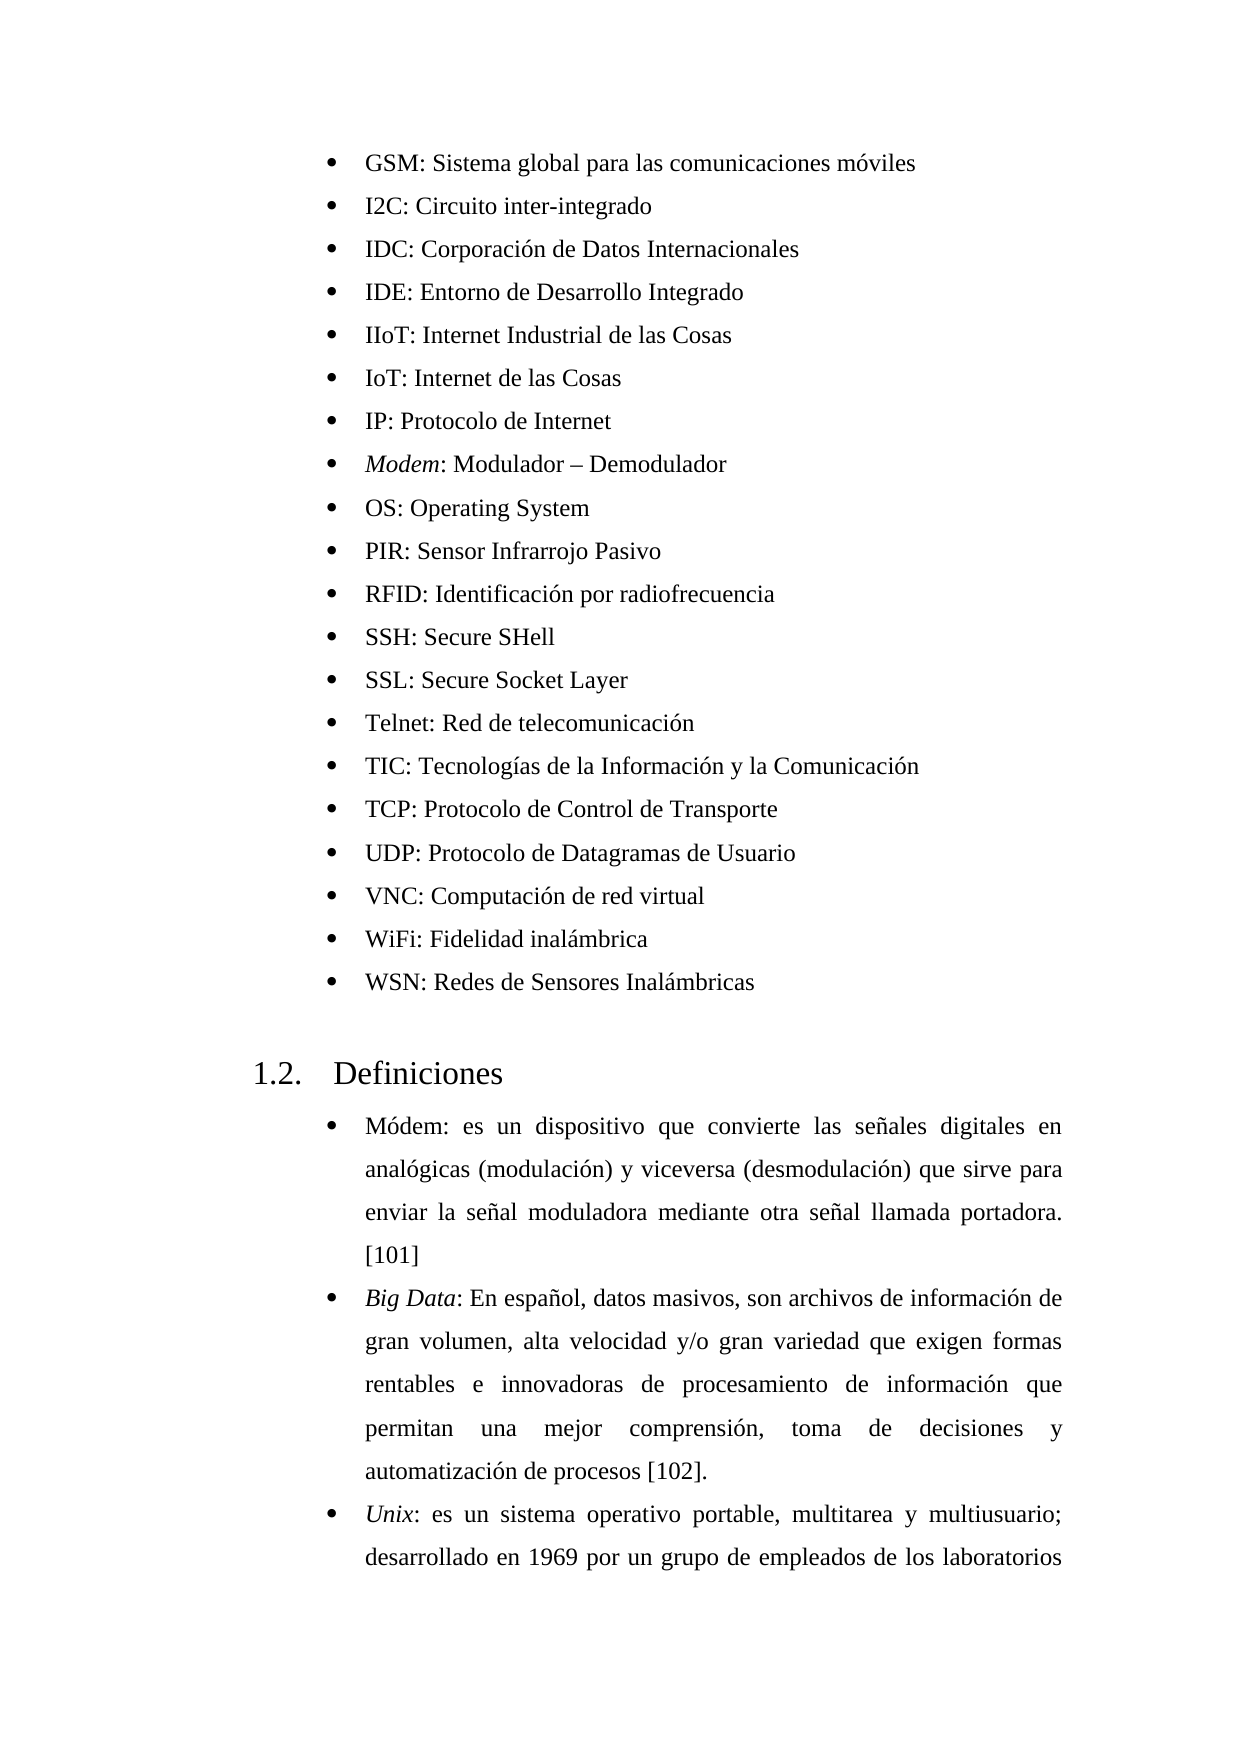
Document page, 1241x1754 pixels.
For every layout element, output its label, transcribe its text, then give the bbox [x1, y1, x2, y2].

list GSM: Sistema global para las comunicaciones móviles [327, 148, 1063, 176]
list IDE: Entorno de Desarrollo Integrado [327, 277, 1063, 306]
list OS: Operating System [327, 493, 1063, 521]
list IDC: Corporación de Datos Internacionales [327, 234, 1063, 263]
list Telnet: Red de telecomunicación [327, 708, 1063, 737]
list SSH: Secure SHell [327, 622, 1063, 651]
list TCP: Protocolo de Control de Transporte [327, 794, 1063, 823]
list PIR: Sensor Infrarrojo Pasivo [327, 536, 1063, 564]
list TIC: Tecnologías de la Información y la Comunicación [327, 751, 1063, 780]
list Modem: Modulador – Demodulador [327, 449, 1063, 478]
list SSL: Secure Socket Layer [327, 665, 1063, 694]
list Big Data: En español, datos masivos, son archivos de información de gran volumen, alta velocidad y/o gran variedad que exigen formas rentables e innovadoras de procesamiento de información que permitan una mejor comprensión, toma de decisiones y automatización de procesos [102]. [327, 1283, 1063, 1484]
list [327, 1499, 1063, 1571]
list IoT: Internet de las Cosas [327, 363, 1063, 392]
list Módem: es un dispositivo que convierte las señales digitales en analógicas (modulación) y viceversa (desmodulación) que sirve para enviar la señal moduladora mediante otra señal llamada portadora. [101] [327, 1111, 1063, 1269]
list Definiciones [252, 1053, 1063, 1092]
list IP: Protocolo de Internet [327, 406, 1063, 435]
list UDP: Protocolo de Datagramas de Usuario [327, 838, 1063, 866]
list WiFi: Fidelidad inalámbrica [327, 924, 1063, 953]
list RFID: Identificación por radiofrecuencia [327, 579, 1063, 608]
list WSN: Redes de Sensores Inalámbricas [327, 967, 1063, 996]
list I2C: Circuito inter-integrado [327, 191, 1063, 219]
list IIoT: Internet Industrial de las Cosas [327, 320, 1063, 349]
list VNC: Computación de red virtual [327, 881, 1063, 909]
